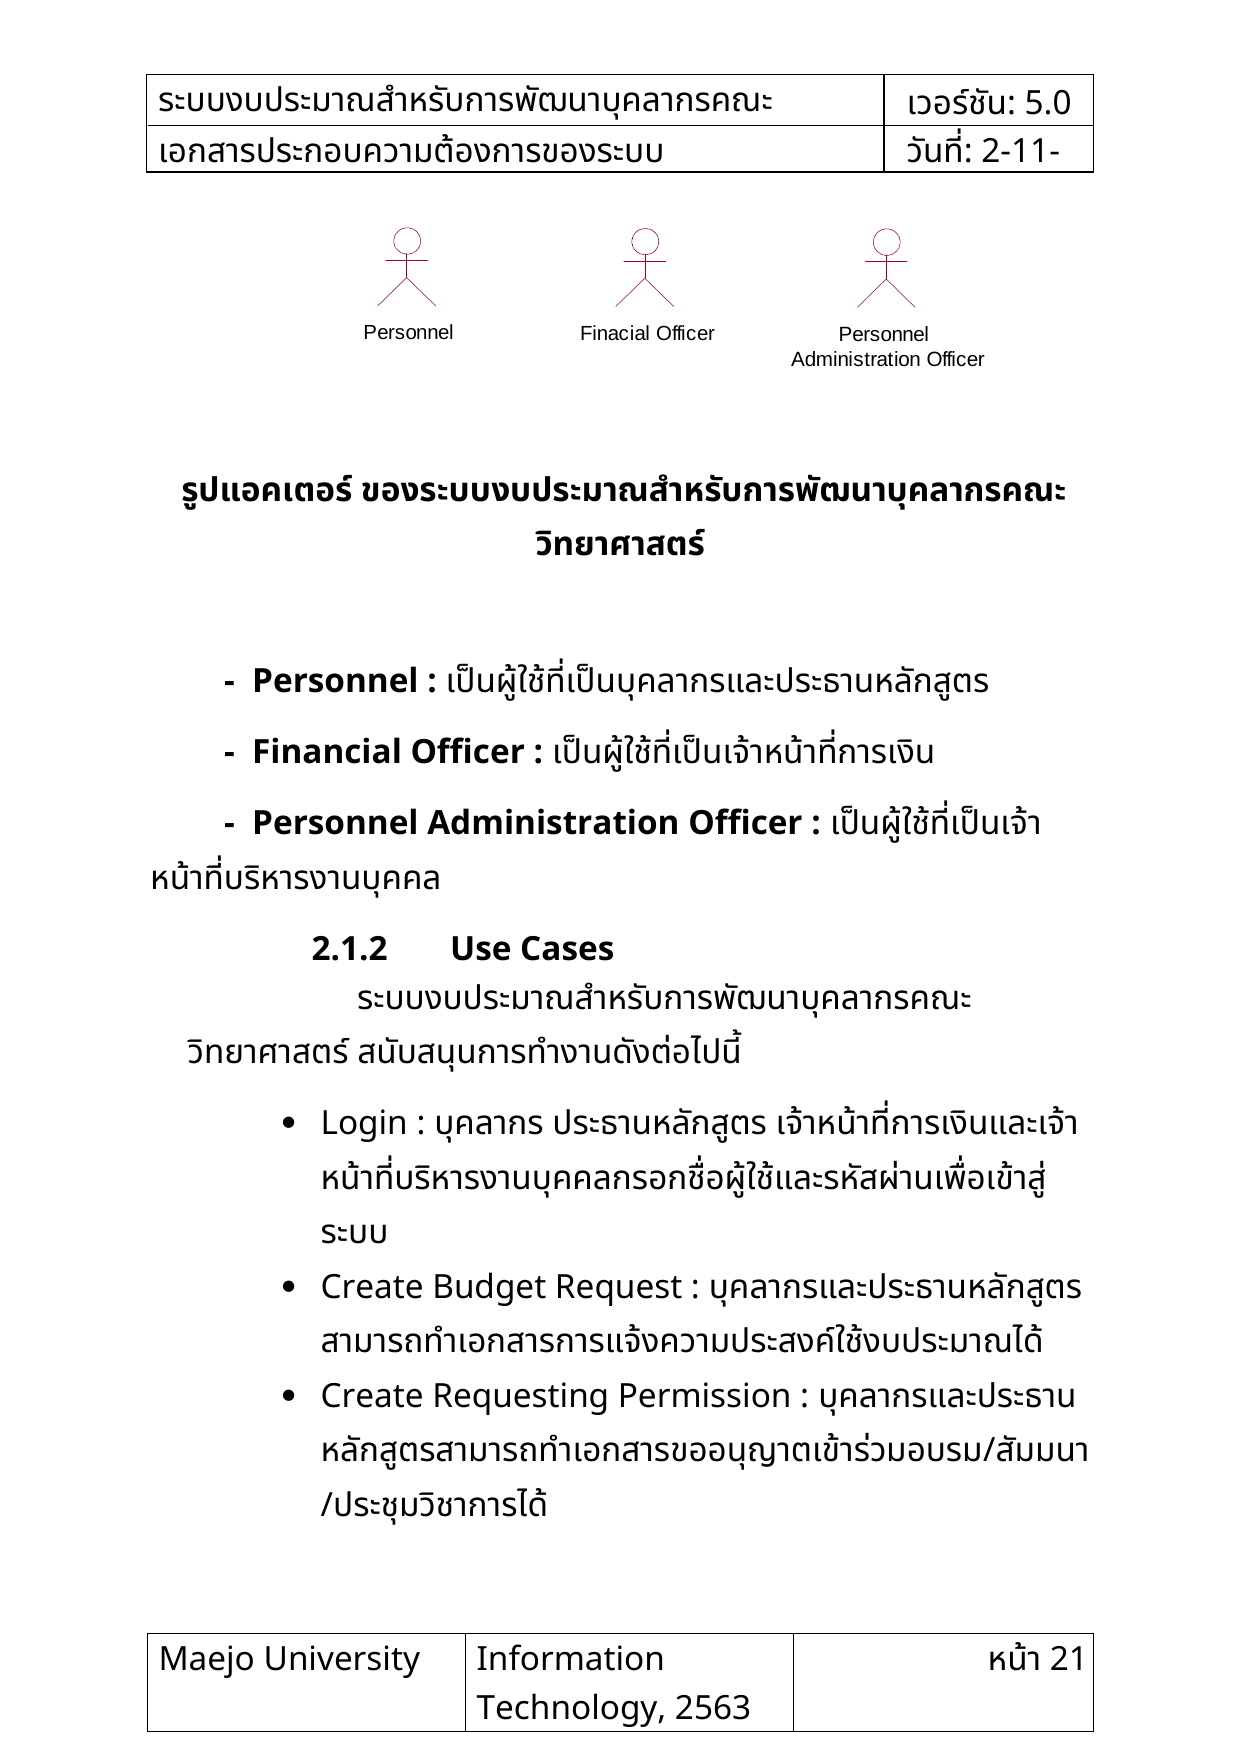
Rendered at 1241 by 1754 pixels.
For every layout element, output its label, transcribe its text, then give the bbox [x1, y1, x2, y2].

text - Personnel : เป็นผู้ใช้ที่เป็นบุคลากรและประธานหลักสูตร [150, 657, 1090, 707]
list Create Requesting Permission : บุคลากรและประธานหลักสูตรสามารถทำเอกสารขออนุญาตเข้าร่วมอบรม/สัมมนา/ประชุมวิชาการได้ [283, 1371, 1090, 1531]
text รูปแอคเตอร์ ของระบบงบประมาณสำหรับการพัฒนาบุคลากรคณะวิทยาศาสตร์ [150, 466, 1090, 570]
subtitle Use Cases [283, 925, 1090, 970]
list Login : บุคลากร ประธานหลักสูตร เจ้าหน้าที่การเงินและเจ้าหน้าที่บริหารงานบุคคลกรอกชื่อผู้ใช้และรหัสผ่านเพื่อเข้าสู่ระบบ [283, 1099, 1090, 1258]
text - Personnel Administration Officer : เป็นผู้ใช้ที่เป็นเจ้าหน้าที่บริหารงานบุคคล [150, 799, 1090, 904]
text ระบบงบประมาณสำหรับการพัฒนาบุคลากรคณะวิทยาศาสตร์ สนับสนุนการทำงานดังต่อไปนี้ [187, 974, 1090, 1078]
text - Financial Officer : เป็นผู้ใช้ที่เป็นเจ้าหน้าที่การเงิน [150, 728, 1090, 778]
list Create Budget Request : บุคลากรและประธานหลักสูตรสามารถทำเอกสารการแจ้งความประสงค์ใช้งบประมาณได้ [283, 1262, 1090, 1367]
